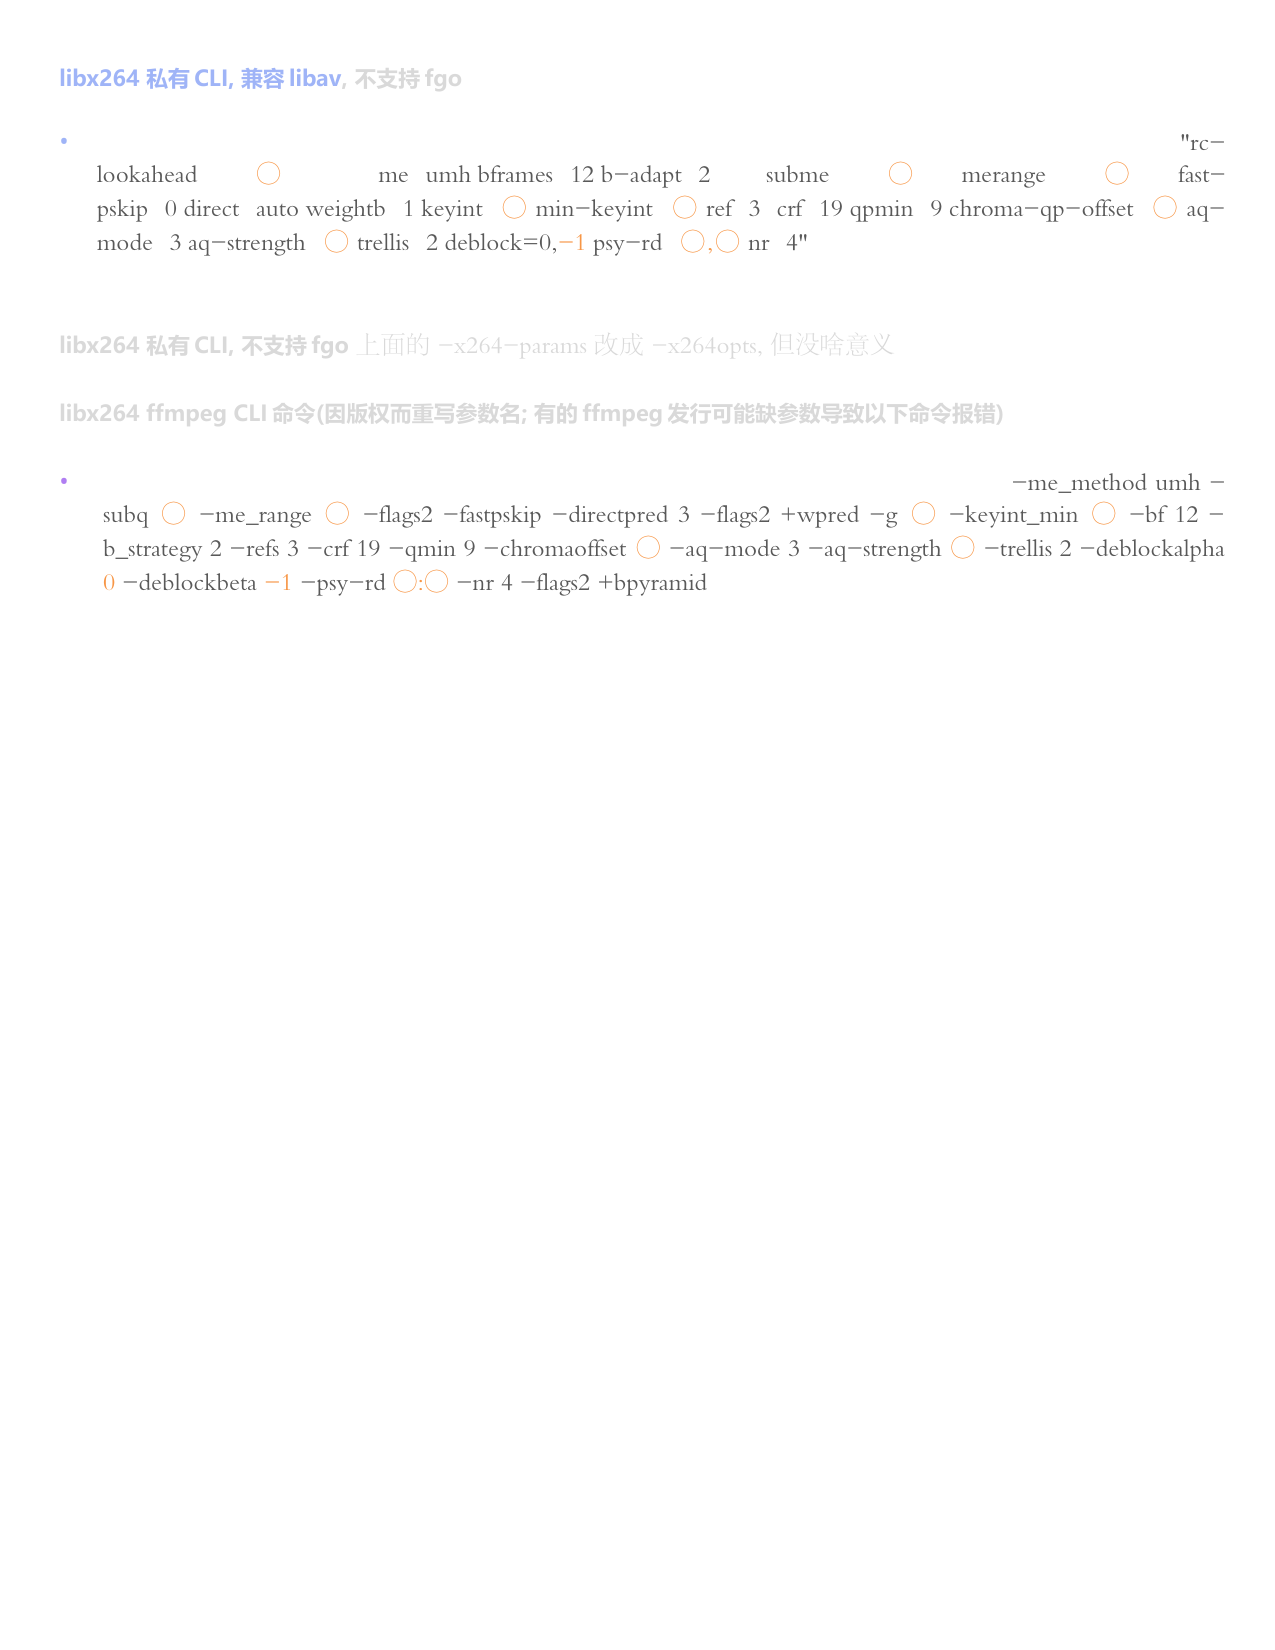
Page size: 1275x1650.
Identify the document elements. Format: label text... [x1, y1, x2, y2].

list ffmpeg.exe -loglevel 16 -hwaccel auto -y -hide_banner -i ".\导入.mp4" -c:v libx264 -x264-params "rc-lookahead=〇: me=umh:bframes=12:b-adapt=2: subme=〇:merange=〇:fast-pskip=0:direct=auto:weightb=1:keyint=〇:min-keyint=〇:ref=3: crf=19:qpmin=9:chroma-qp-offset=〇:aq-mode=3:aq-strength=〇:trellis=2:deblock=0,-1:psy-rd=〇,〇:nr=4" -fps_mode passthrough -c:a copy ".\输出.mp4" [59, 124, 1226, 294]
list ffmpeg.exe -loglevel 16 -hwaccel auto -y -hide_banner -i ".\导入.mp4" -c:v libx264 -me_method umh -subq 〇 -me_range 〇 -flags2 -fastpskip -directpred 3 -flags2 +wpred -g 〇 -keyint_min 〇 -bf 12 -b_strategy 2 -refs 3 -crf 19 -qmin 9 -chromaoffset 〇 -aq-mode 3 -aq-strength 〇 -trellis 2 -deblockalpha 0 -deblockbeta -1 -psy-rd 〇:〇 -nr 4 -flags2 +bpyramid -fps_mode passthrough -c:a copy ".\输出.mp4" [59, 464, 1226, 599]
text libx264 ffmpeg CLI命令(因版权而重写参数名; 有的ffmpeg发行可能缺参数导致以下命令报错) [59, 396, 1226, 430]
text libx264 私有CLI, 不支持fgo 上面的 -x264-params 改成 -x264opts, 但没啥意义 [59, 328, 1226, 362]
text libx264 私有CLI, 兼容libav, 不支持fgo [59, 61, 1226, 95]
